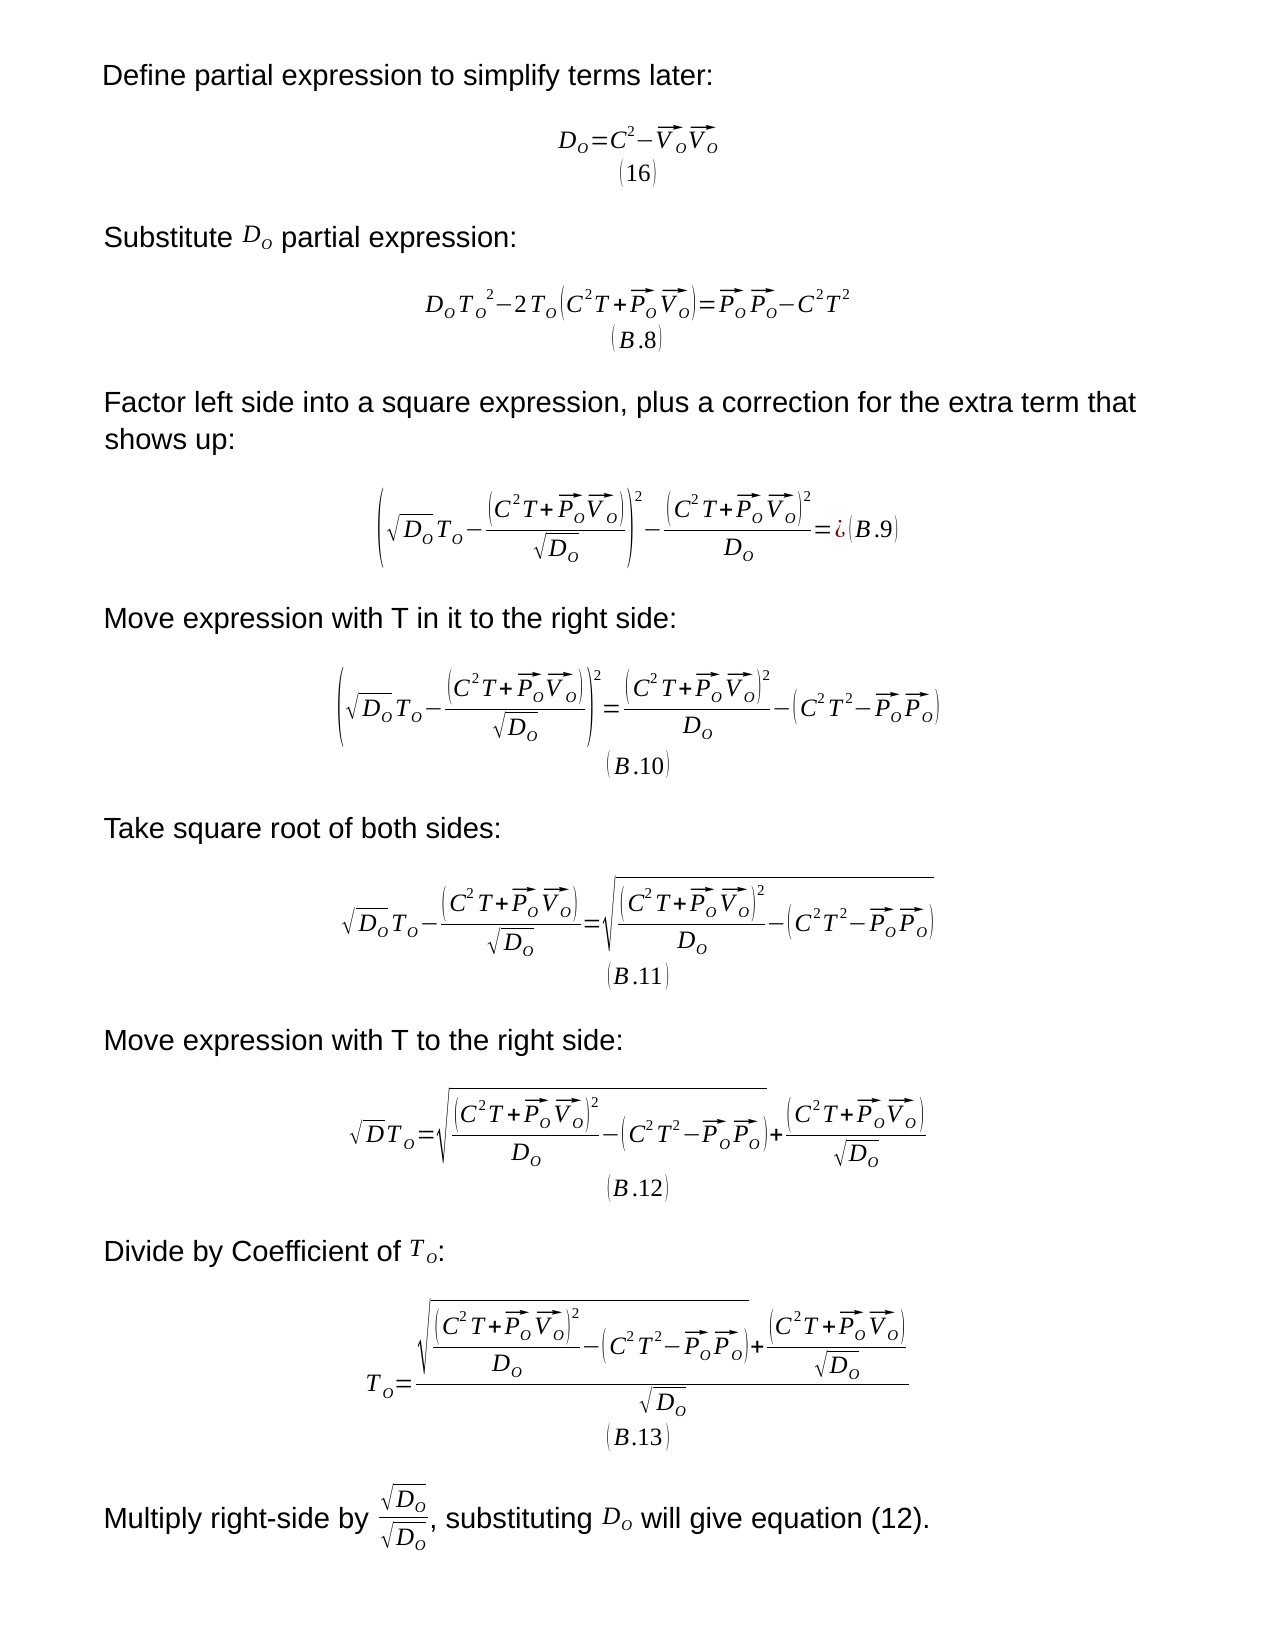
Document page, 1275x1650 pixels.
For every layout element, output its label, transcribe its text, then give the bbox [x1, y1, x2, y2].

text Substitute partial expression: [103, 220, 1172, 253]
text Factor left side into a square expression, plus a correction for the extra term that shows up: [103, 385, 1172, 456]
text Multiply right-side by , substituting will give equation (12). [103, 1483, 1172, 1554]
text Divide by Coefficient of : [103, 1234, 1172, 1267]
text Define partial expression to simplify terms later: [102, 58, 1172, 92]
text Move expression with T to the right side: [103, 1022, 1172, 1056]
text Take square root of both sides: [103, 811, 1172, 844]
text Move expression with T in it to the right side: [103, 601, 1172, 634]
